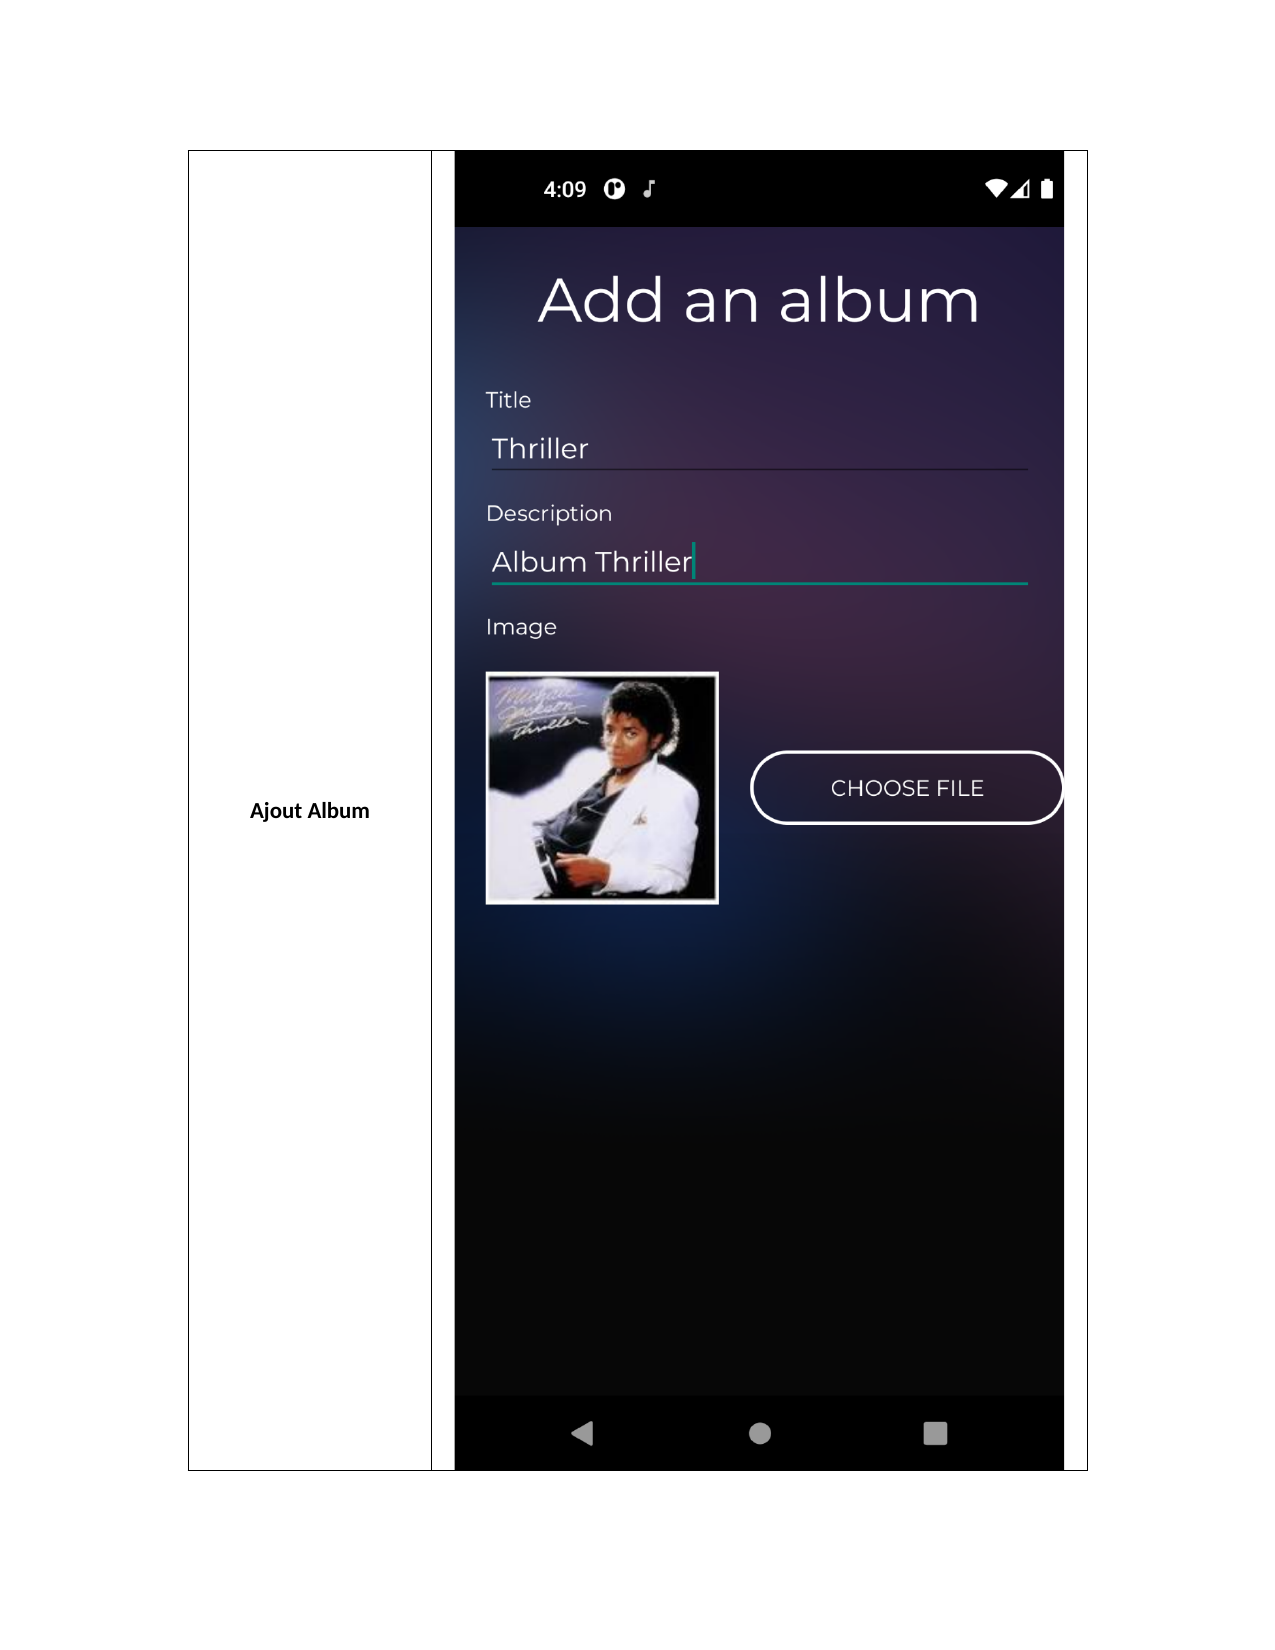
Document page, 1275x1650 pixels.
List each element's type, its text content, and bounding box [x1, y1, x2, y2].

table_cell [432, 151, 454, 1470]
table_cell [1065, 151, 1087, 1470]
table_cell Ajout Album [189, 151, 431, 1470]
picture [454, 151, 1065, 1470]
